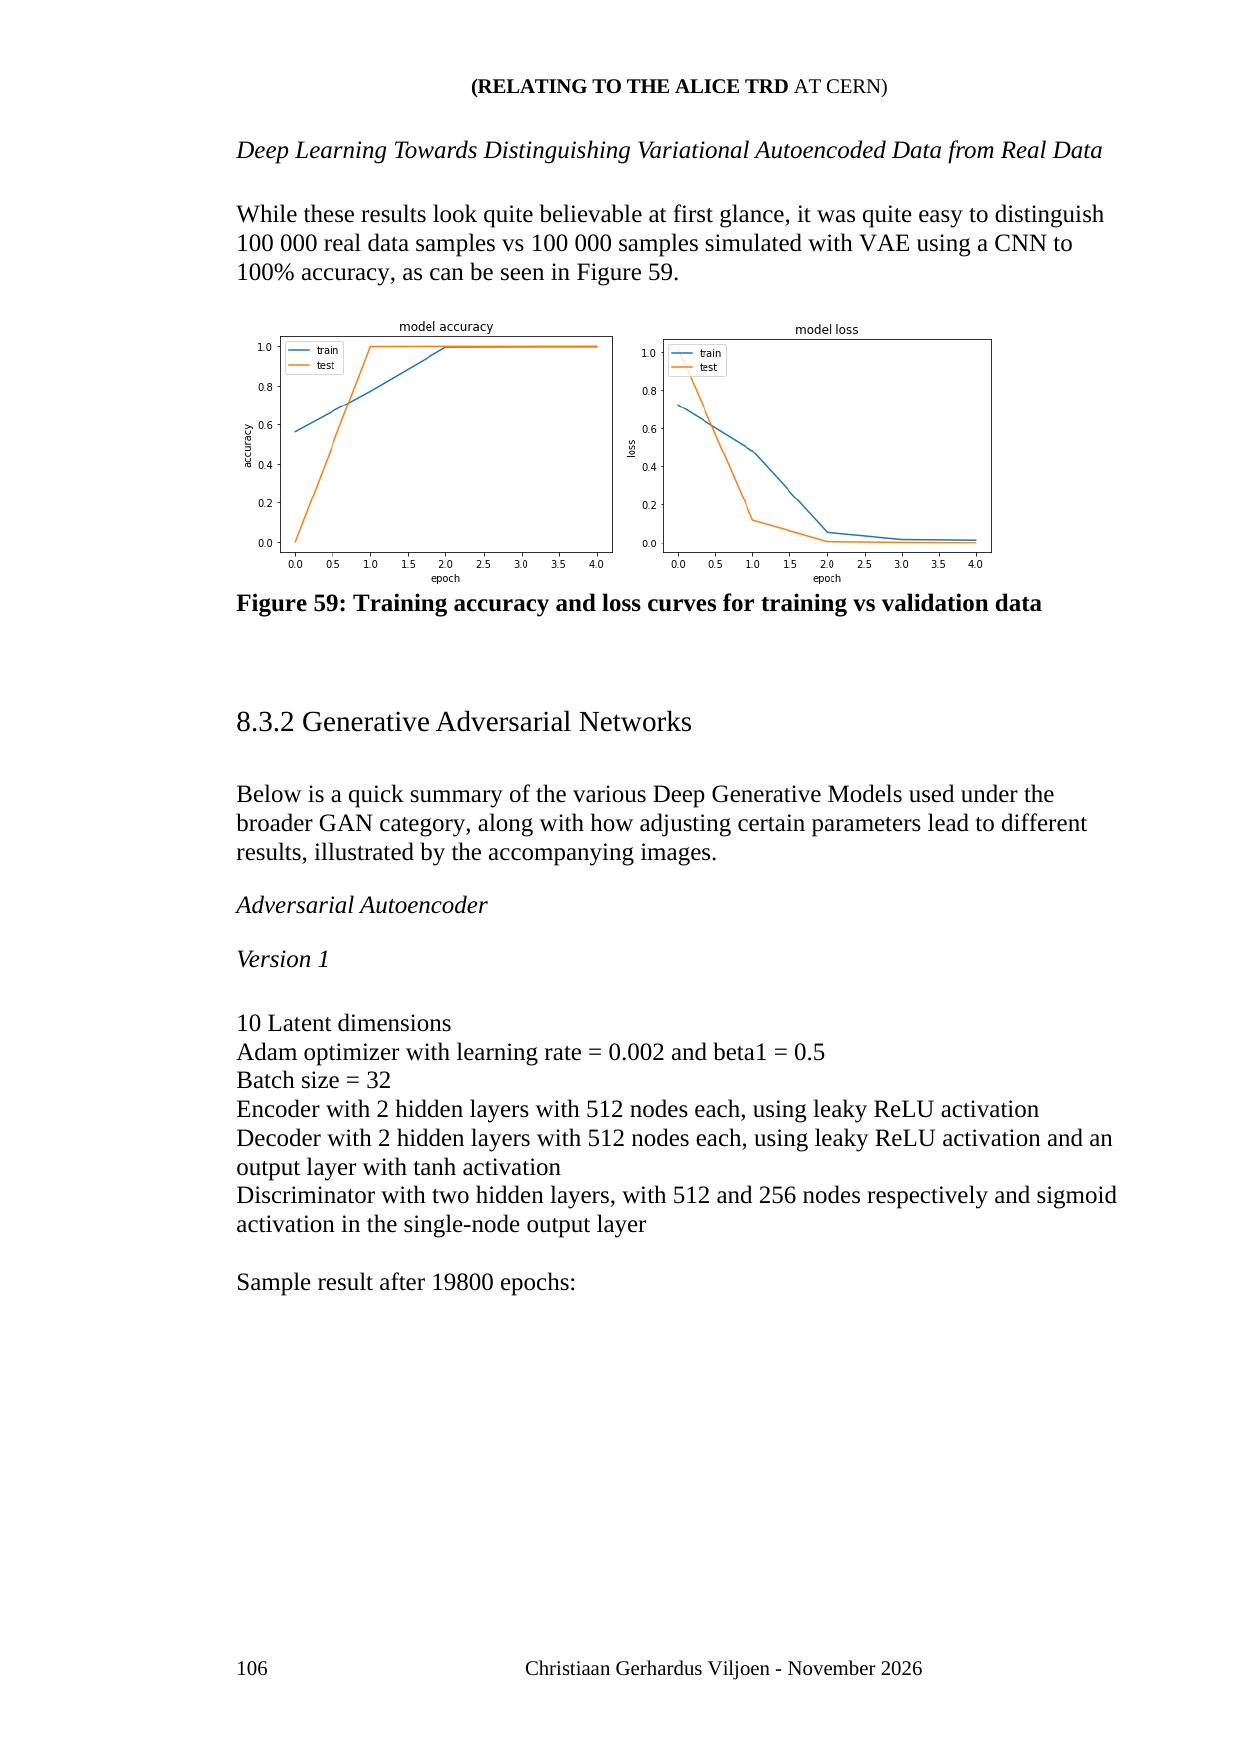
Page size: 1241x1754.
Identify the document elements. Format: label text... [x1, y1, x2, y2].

subtitle Deep Learning Towards Distinguishing Variational Autoencoded Data from Real Data [236, 135, 1122, 164]
text 10 Latent dimensions [236, 1008, 1122, 1037]
text Decoder with 2 hidden layers with 512 nodes each, using leaky ReLU activation and an output layer with tanh activation [236, 1123, 1122, 1180]
text Figure 59: Training accuracy and loss curves for training vs validation data [236, 588, 1122, 617]
text Adam optimizer with learning rate = 0.002 and beta1 = 0.5 [236, 1037, 1122, 1065]
text Discriminator with two hidden layers, with 512 and 256 nodes respectively and sigmoid activation in the single-node output layer [236, 1180, 1122, 1238]
text Sample result after 19800 epochs: [236, 1267, 1122, 1295]
subtitle Version 1 [236, 944, 1122, 973]
picture [236, 314, 1000, 589]
subtitle Adversarial Autoencoder [236, 890, 1122, 919]
text Batch size = 32 [236, 1065, 1122, 1094]
text Encoder with 2 hidden layers with 512 nodes each, using leaky ReLU activation [236, 1094, 1122, 1123]
text While these results look quite believable at first glance, it was quite easy to distinguish 100 000 real data samples vs 100 000 samples simulated with VAE using a CNN to 100% accuracy, as can be seen in Figure 59. [236, 199, 1122, 285]
text Below is a quick summary of the various Deep Generative Models used under the broader GAN category, along with how adjusting certain parameters lead to different results, illustrated by the accompanying images. [236, 779, 1122, 865]
subtitle Generative Adversarial Networks [236, 704, 1122, 738]
